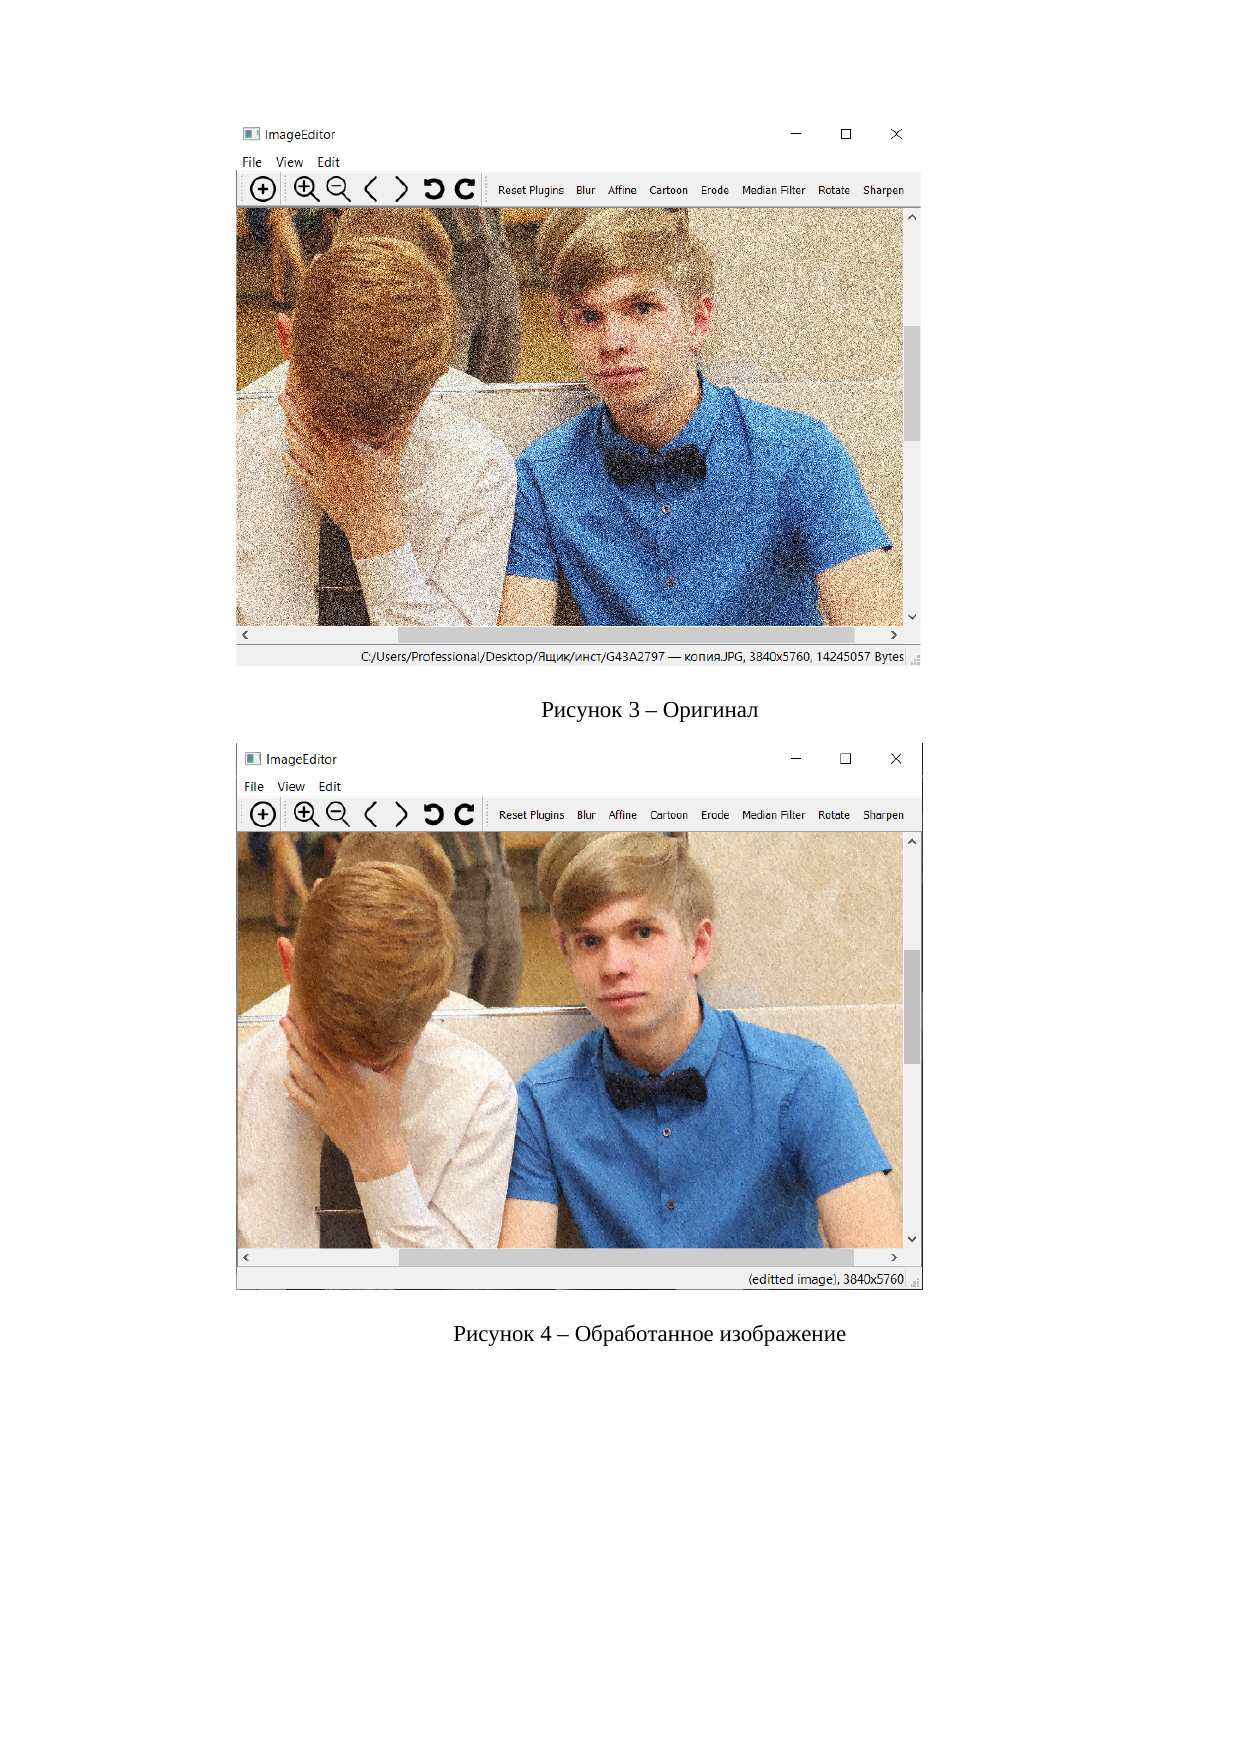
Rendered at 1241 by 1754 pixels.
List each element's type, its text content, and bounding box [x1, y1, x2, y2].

picture [236, 118, 921, 666]
picture [236, 743, 923, 1290]
text Рисунок 3 – Оригинал [118, 696, 1181, 722]
text Рисунок 4 – Обработанное изображение [118, 1321, 1181, 1347]
